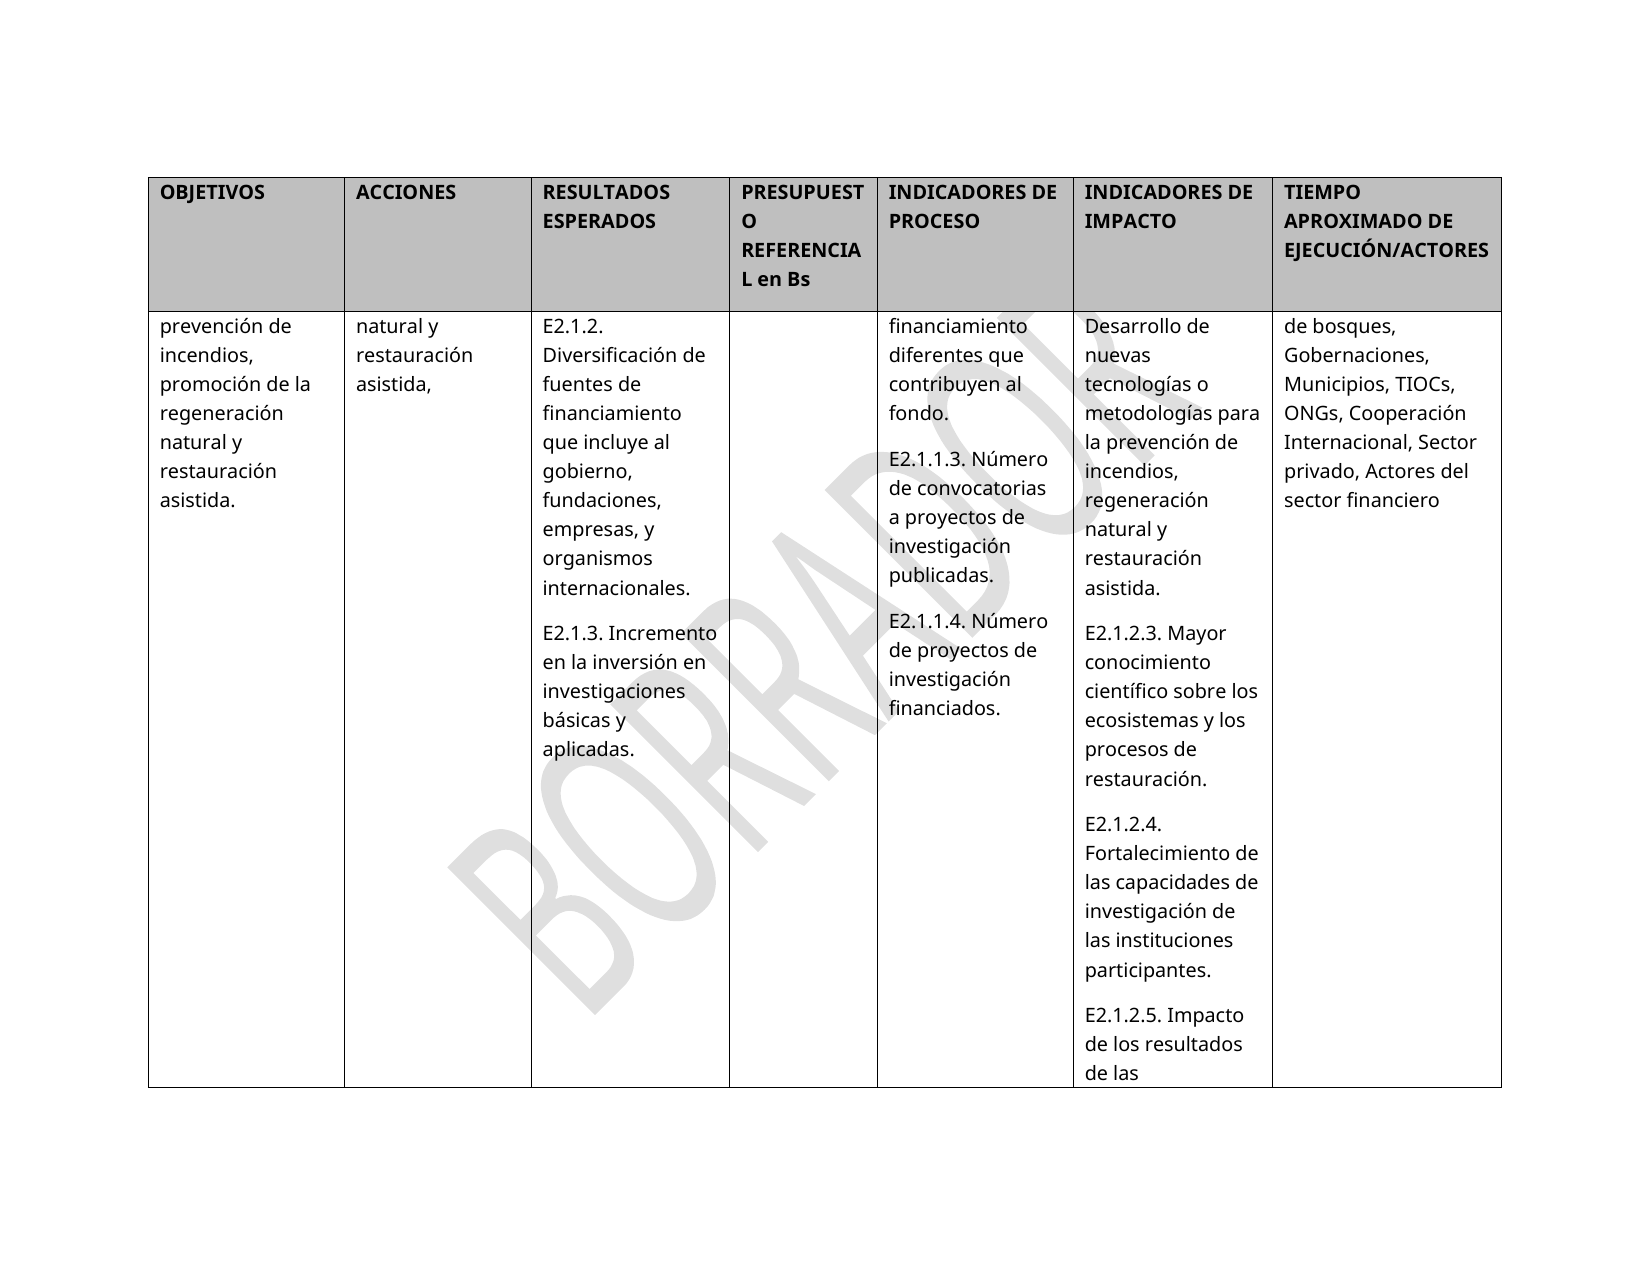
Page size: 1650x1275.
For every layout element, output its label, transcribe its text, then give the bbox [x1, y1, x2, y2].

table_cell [532, 312, 729, 1087]
table_header TIEMPO APROXIMADO DE EJECUCIÓN/ACTORES [1273, 178, 1501, 311]
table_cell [878, 312, 1073, 1087]
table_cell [1074, 312, 1272, 1087]
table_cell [1273, 312, 1501, 1087]
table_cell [345, 312, 531, 1087]
table_header OBJETIVOS [149, 178, 344, 311]
table_header ACCIONES [345, 178, 531, 311]
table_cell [149, 312, 344, 1087]
table_header INDICADORES DE PROCESO [878, 178, 1073, 311]
table_header PRESUPUESTO REFERENCIAL en Bs [730, 178, 877, 311]
table_header RESULTADOS ESPERADOS [532, 178, 729, 311]
table_header INDICADORES DE IMPACTO [1074, 178, 1272, 311]
table_cell 100.000 [730, 312, 877, 1087]
